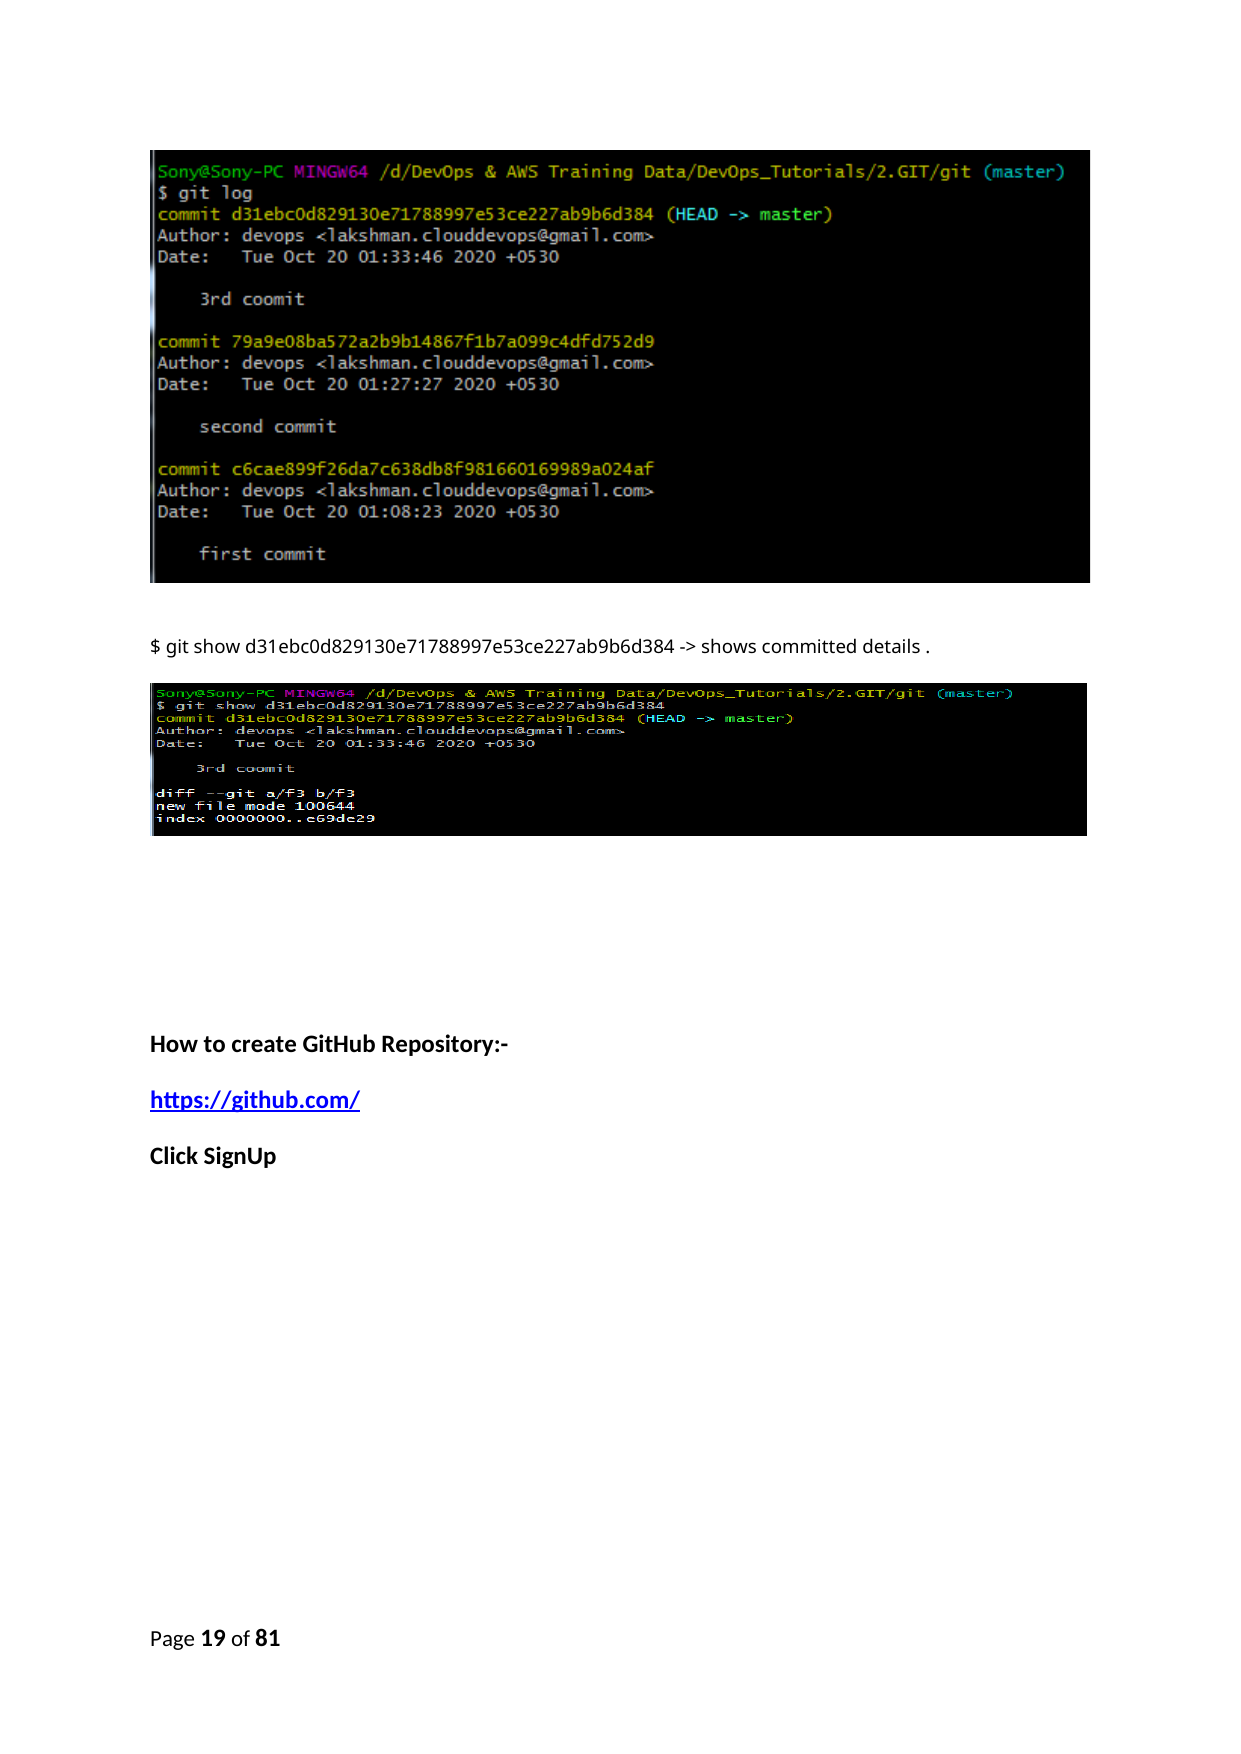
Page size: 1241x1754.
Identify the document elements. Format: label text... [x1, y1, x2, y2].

picture [150, 683, 1087, 836]
text Click SignUp [150, 1140, 1090, 1171]
text https://github.com/ [150, 1084, 1090, 1115]
text $ git show d31ebc0d829130e71788997e53ce227ab9b6d384 -> shows committed details . [150, 633, 1090, 659]
text How to create GitHub Repository:- [150, 1028, 1090, 1059]
picture [150, 150, 1091, 583]
